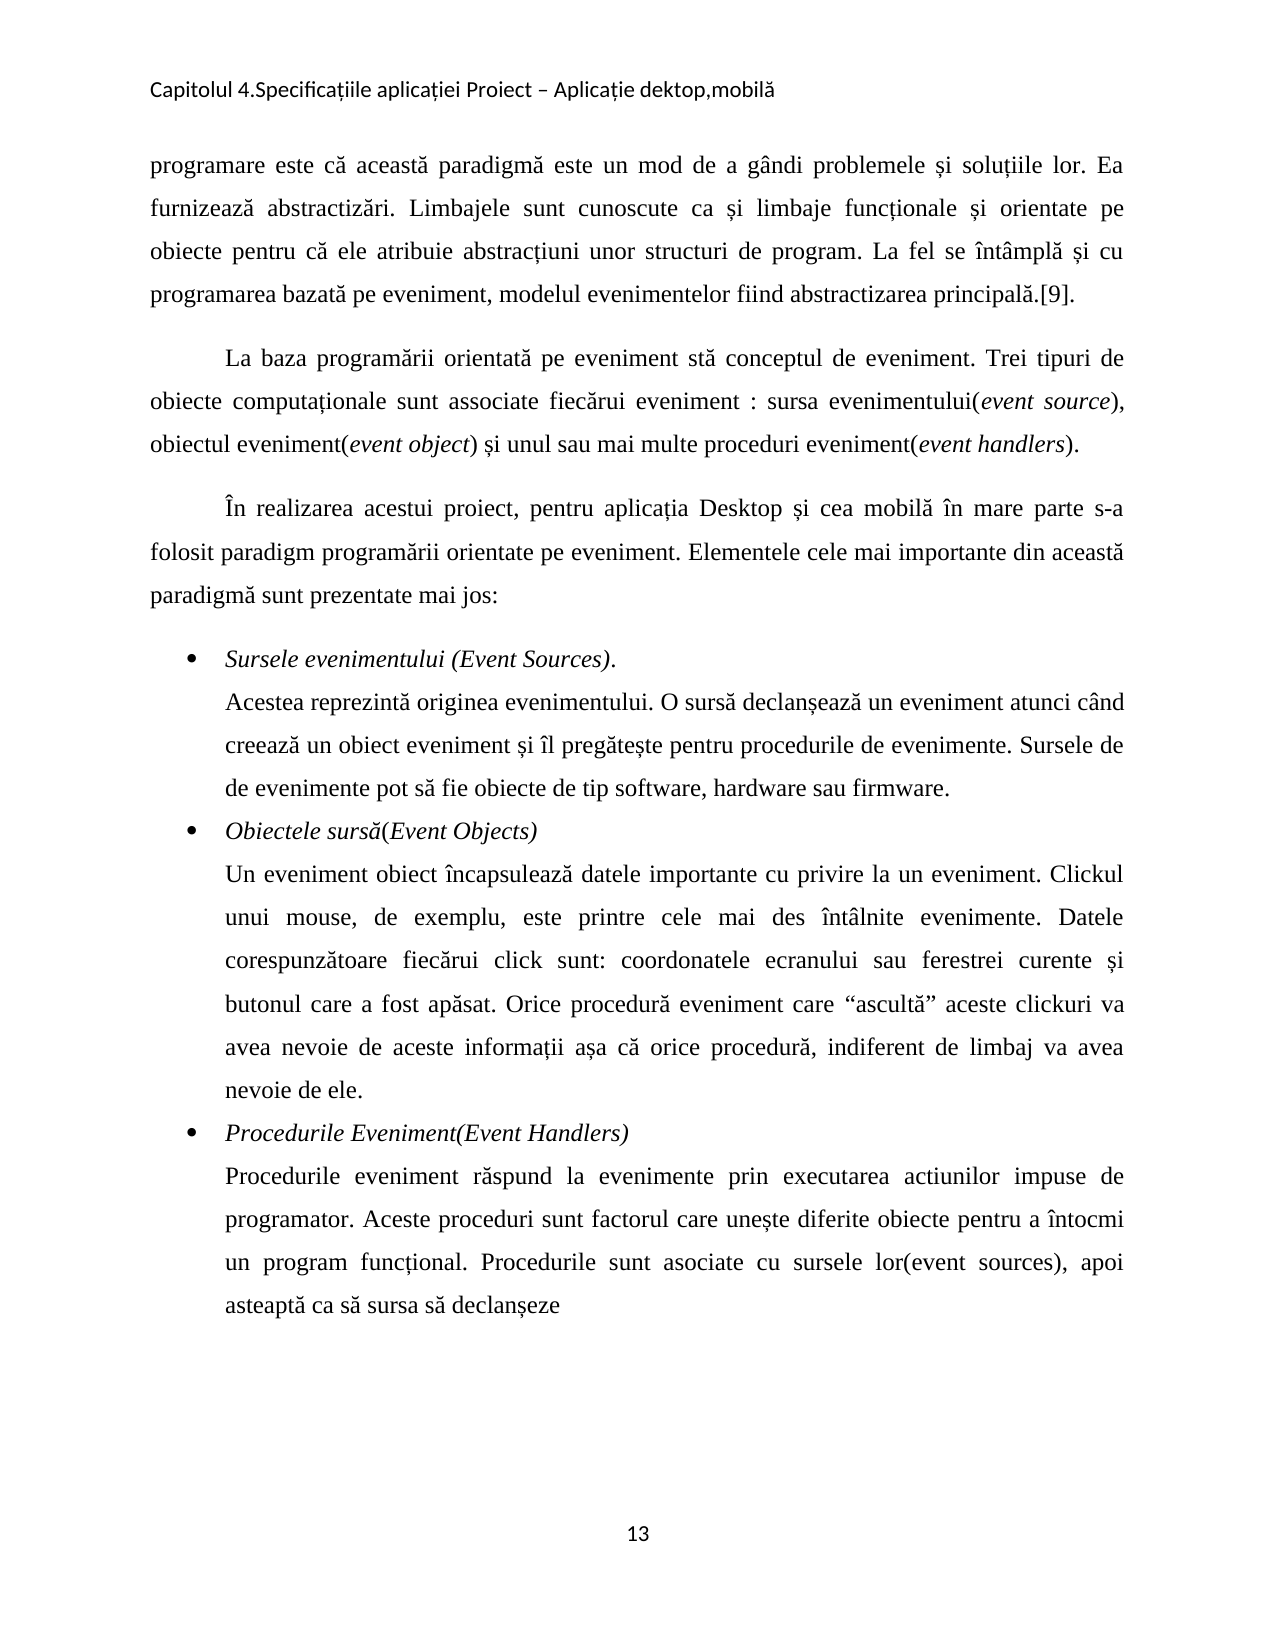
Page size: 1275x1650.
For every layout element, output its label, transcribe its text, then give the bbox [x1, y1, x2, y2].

list Obiectele sursă(Event Objects) [187, 816, 1125, 845]
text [150, 150, 1125, 308]
list Un eveniment obiect încapsulează datele importante cu privire la un eveniment. Clickul unui mouse, de exemplu, este printre cele mai des întâlnite evenimente. Datele corespunzătoare fiecărui click sunt: coordonatele ecranului sau ferestrei curente și butonul care a fost apăsat. Orice procedură eveniment care “ascultă” aceste clickuri va avea nevoie de aceste informații așa că orice procedură, indiferent de limbaj va avea nevoie de ele. [225, 859, 1125, 1104]
text În realizarea acestui proiect, pentru aplicația Desktop și cea mobilă în mare parte s-a folosit paradigm programării orientate pe eveniment. Elementele cele mai importante din această paradigmă sunt prezentate mai jos: [150, 493, 1125, 608]
list Acestea reprezintă originea evenimentului. O sursă declanșează un eveniment atunci când creează un obiect eveniment și îl pregătește pentru procedurile de evenimente. Sursele de de evenimente pot să fie obiecte de tip software, hardware sau firmware. [225, 687, 1125, 802]
list Procedurile Eveniment(Event Handlers) [187, 1118, 1125, 1147]
list Procedurile eveniment răspund la evenimente prin executarea actiunilor impuse de programator. Aceste proceduri sunt factorul care unește diferite obiecte pentru a întocmi un program funcțional. Procedurile sunt asociate cu sursele lor(event sources), apoi asteaptă ca să sursa să declanșeze [225, 1161, 1125, 1319]
list Sursele evenimentului (Event Sources). [187, 644, 1125, 672]
text La baza programării orientată pe eveniment stă conceptul de eveniment. Trei tipuri de obiecte computaționale sunt associate fiecărui eveniment : sursa evenimentului(event source), obiectul eveniment(event object) și unul sau mai multe proceduri eveniment(event handlers). [150, 343, 1125, 458]
